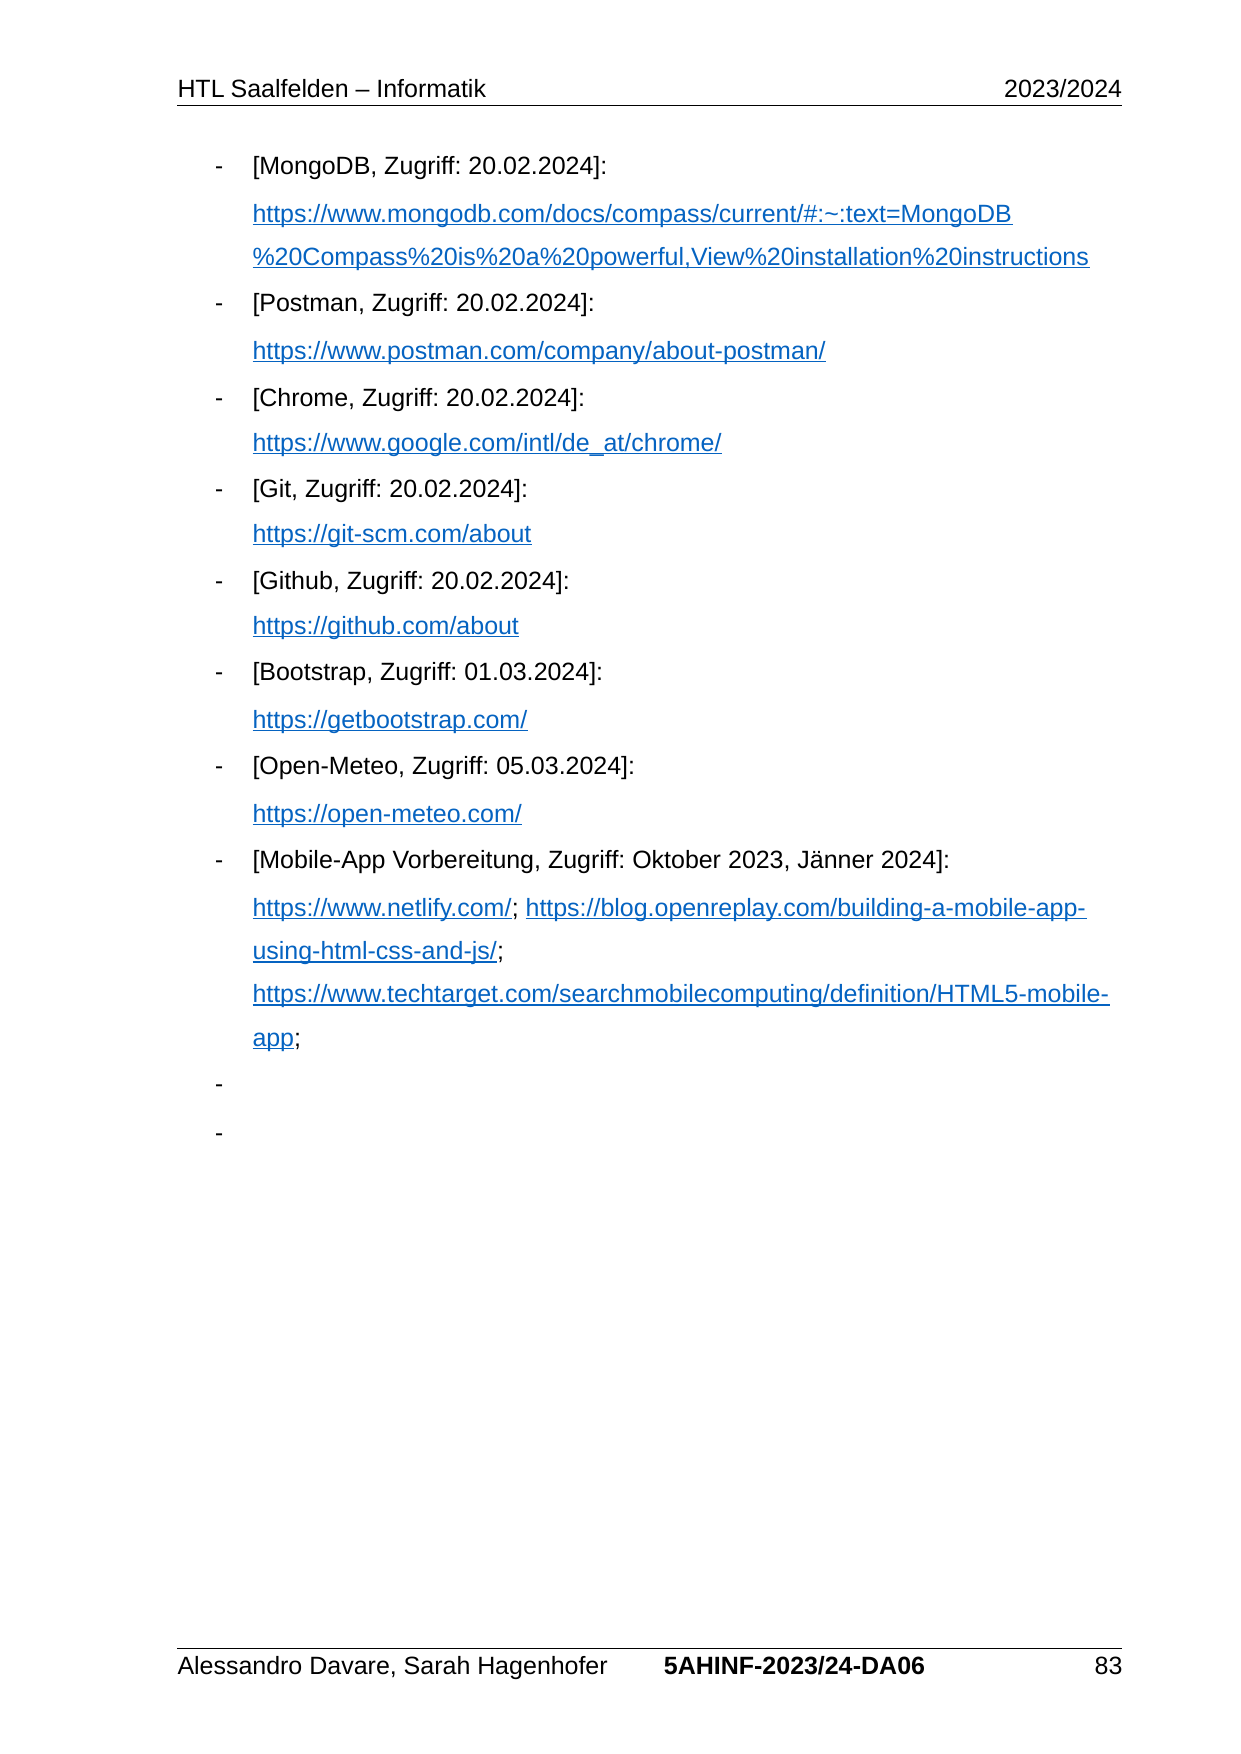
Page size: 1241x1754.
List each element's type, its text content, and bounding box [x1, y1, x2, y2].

list https://www.mongodb.com/docs/compass/current/#:~:text=MongoDB%20Compass%20is%20a%20powerful,View%20installation%20instructions [252, 199, 1122, 271]
list https://open-meteo.com/ [252, 799, 1122, 828]
list [Bootstrap, Zugriff: 01.03.2024]: [215, 654, 1122, 688]
list https://www.postman.com/company/about-postman/ [252, 336, 1122, 365]
list [Git, Zugriff: 20.02.2024]: https://git-scm.com/about [215, 471, 1122, 548]
list [MongoDB, Zugriff: 20.02.2024]: [215, 148, 1122, 182]
list [Mobile-App Vorbereitung, Zugriff: Oktober 2023, Jänner 2024]: [215, 842, 1122, 876]
list [Open-Meteo, Zugriff: 05.03.2024]: [215, 748, 1122, 782]
list [Postman, Zugriff: 20.02.2024]: [215, 285, 1122, 319]
list https://www.netlify.com/; https://blog.openreplay.com/building-a-mobile-app-using-html-css-and-js/; https://www.techtarget.com/searchmobilecomputing/definition/HTML5-mobile-app; [252, 893, 1122, 1051]
list [Chrome, Zugriff: 20.02.2024]: https://www.google.com/intl/de_at/chrome/ [215, 379, 1122, 456]
list [Github, Zugriff: 20.02.2024]: https://github.com/about [215, 562, 1122, 639]
list https://getbootstrap.com/ [252, 705, 1122, 734]
